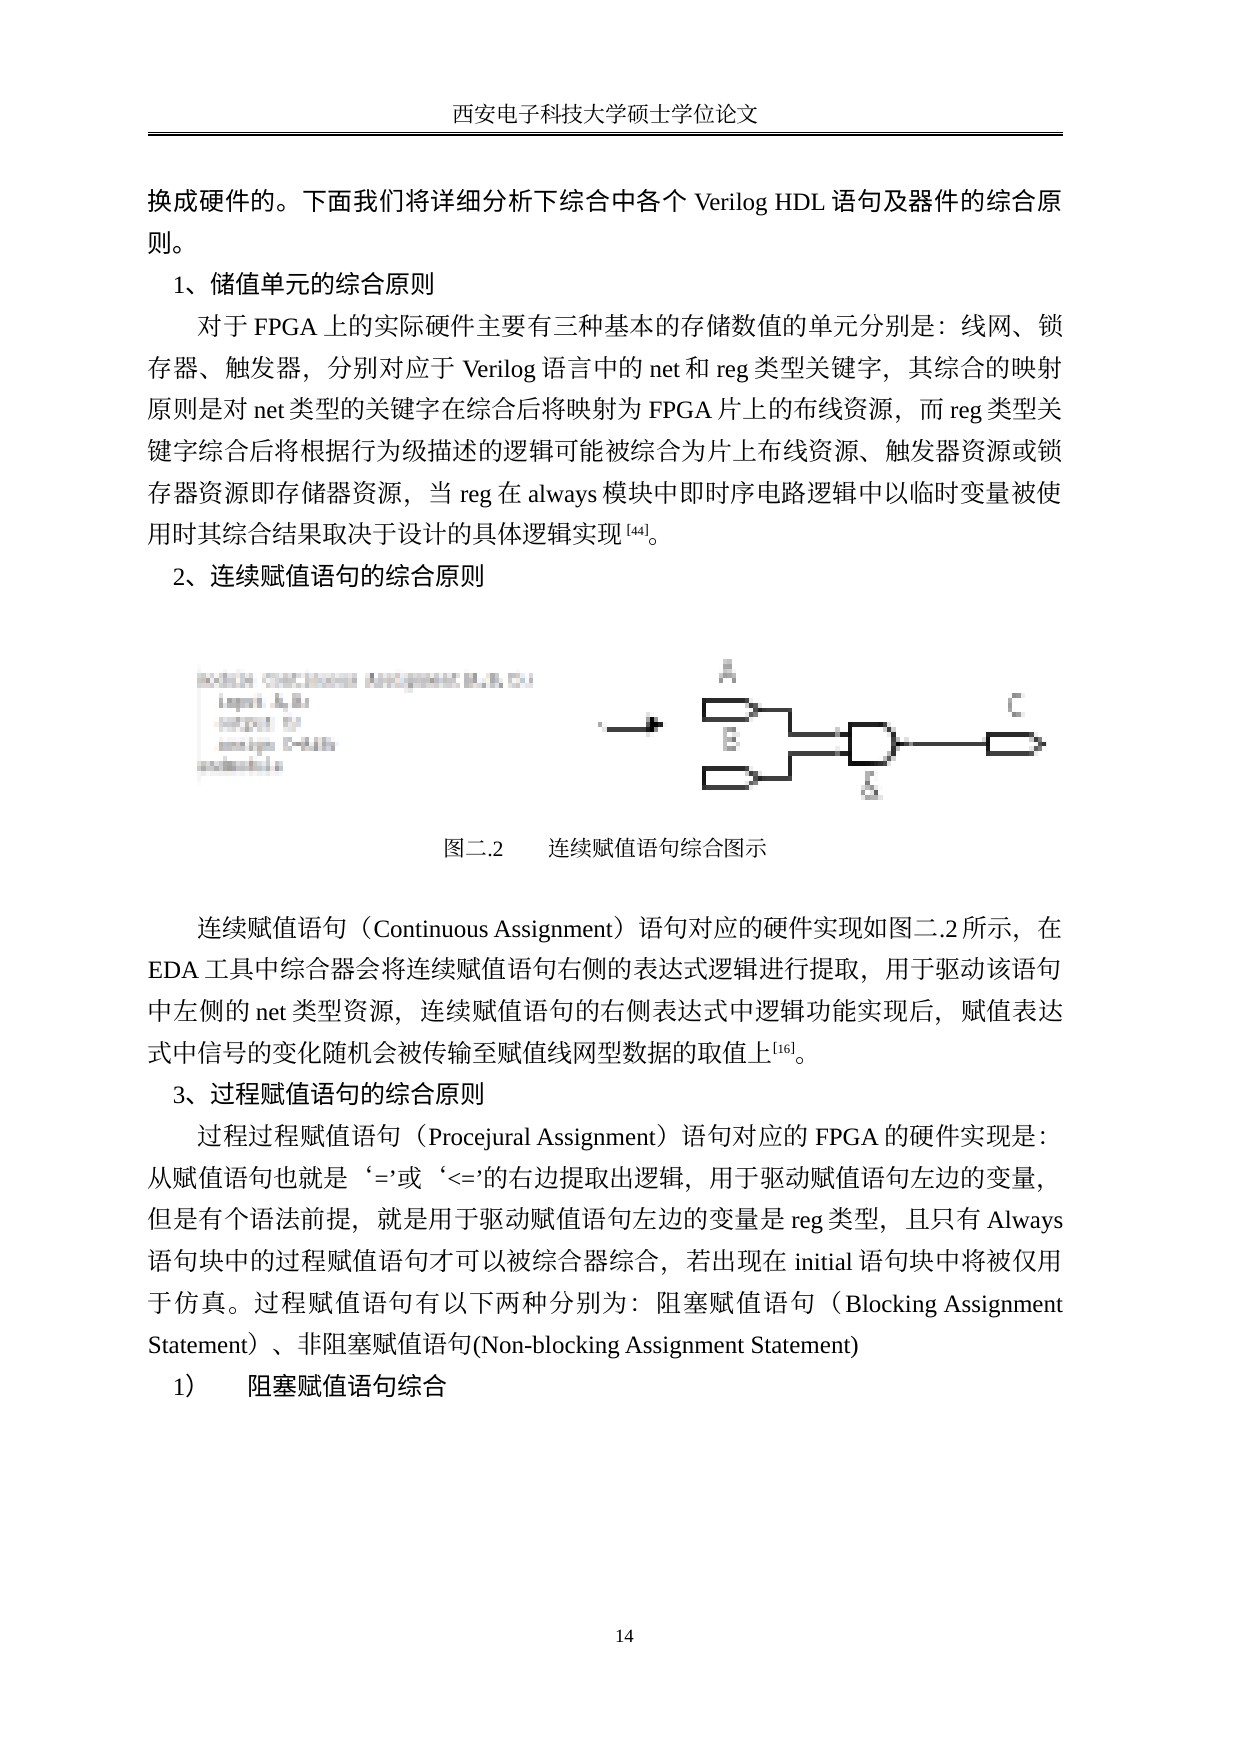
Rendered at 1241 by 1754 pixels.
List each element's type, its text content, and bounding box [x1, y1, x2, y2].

text 2、连续赋值语句的综合原则 [148, 552, 1063, 594]
text 1、储值单元的综合原则 [148, 261, 1063, 302]
text 连续赋值语句（Continuous Assignment）语句对应的硬件实现如图2.7所示，在EDA工具中综合器会将连续赋值语句右侧的表达式逻辑进行提取，用于驱动该语句中左侧的net类型资源，连续赋值语句的右侧表达式中逻辑功能实现后，赋值表达式中信号的变化随机会被传输至赋值线网型数据的取值上[16]。 [148, 904, 1063, 1071]
list 阻塞赋值语句综合 [173, 1362, 1063, 1404]
text 3、过程赋值语句的综合原则 [148, 1071, 1063, 1112]
text 对于FPGA上的实际硬件主要有三种基本的存储数值的单元分别是：线网、锁存器、触发器，分别对应于Verilog语言中的net和reg类型关键字，其综合的映射原则是对net类型的关键字在综合后将映射为FPGA片上的布线资源，而reg类型关键字综合后将根据行为级描述的逻辑可能被综合为片上布线资源、触发器资源或锁存器资源即存储器资源，当reg在always模块中即时序电路逻辑中以临时变量被使用时其综合结果取决于设计的具体逻辑实现 [44]。 [148, 302, 1063, 552]
text 过程过程赋值语句（Procejural Assignment）语句对应的FPGA的硬件实现是：从赋值语句也就是‘=’或‘<=’的右边提取出逻辑，用于驱动赋值语句左边的变量，但是有个语法前提，就是用于驱动赋值语句左边的变量是reg类型，且只有Always语句块中的过程赋值语句才可以被综合器综合，若出现在initial语句块中将被仅用于仿真。过程赋值语句有以下两种分别为：阻塞赋值语句（Blocking Assignment Statement）、非阻塞赋值语句(Non-blocking Assignment Statement) [148, 1112, 1063, 1362]
text 连续赋值语句综合图示 [148, 832, 1063, 863]
